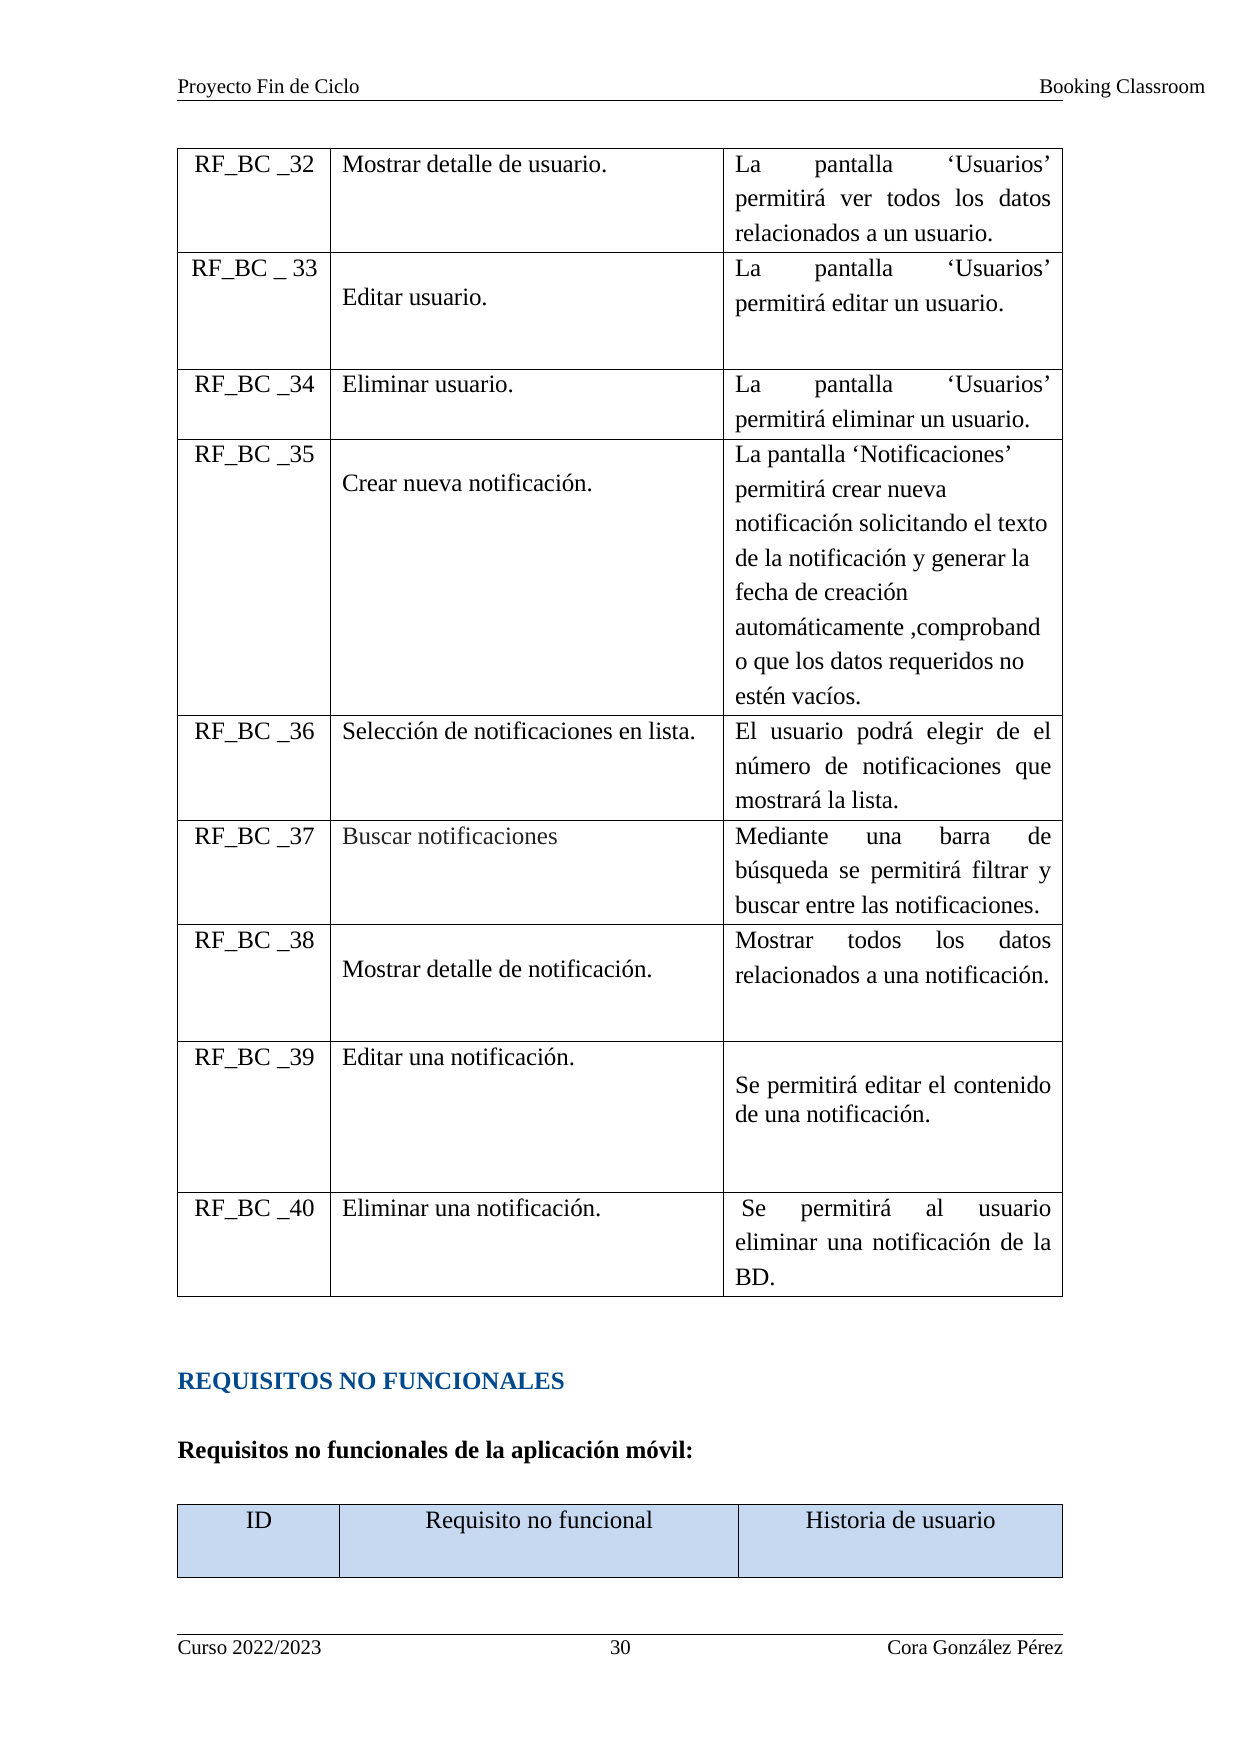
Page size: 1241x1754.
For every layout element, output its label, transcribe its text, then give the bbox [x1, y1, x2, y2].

subtitle REQUISITOS NO FUNCIONALES [177, 1366, 1063, 1395]
table_cell RF_BC _39 [178, 1042, 330, 1192]
table_cell RF_BC _36 [178, 716, 330, 820]
table_cell RF_BC _32 [178, 149, 330, 252]
text Requisitos no funcionales de la aplicación móvil: [177, 1435, 1063, 1464]
table_cell Mediante una barra de búsqueda se permitirá filtrar y buscar entre las notificaciones. [724, 821, 1062, 924]
table_cell Mostrar detalle de usuario. [331, 149, 723, 252]
table_cell RF_BC _35 [178, 440, 330, 715]
table_cell Mostrar todos los datos relacionados a una notificación. [724, 925, 1062, 1041]
table_header ID [178, 1505, 339, 1577]
table_cell Crear nueva notificación. [331, 440, 723, 715]
table_header Requisito no funcional [340, 1505, 738, 1577]
table_cell Se permitirá editar el contenido de una notificación. [724, 1042, 1062, 1192]
table_cell RF_BC _40 [178, 1193, 330, 1296]
table_cell El usuario podrá elegir de el número de notificaciones que mostrará la lista. [724, 716, 1062, 820]
table_cell Editar usuario. [331, 253, 723, 368]
table_cell La pantalla ‘Usuarios’ permitirá eliminar un usuario. [724, 370, 1062, 438]
table_cell La pantalla ‘Notificaciones’ permitirá crear nueva notificación solicitando el texto de la notificación y generar la fecha de creación automáticamente ,comprobando que los datos requeridos no estén vacíos. [724, 440, 1062, 715]
table_cell RF_BC _37 [178, 821, 330, 924]
table_cell Eliminar usuario. [331, 370, 723, 438]
table_cell Buscar notificaciones [331, 821, 723, 924]
table_cell Se permitirá al usuario eliminar una notificación de la BD. [724, 1193, 1062, 1296]
table_cell La pantalla ‘Usuarios’ permitirá ver todos los datos relacionados a un usuario. [724, 149, 1062, 252]
table_cell Editar una notificación. [331, 1042, 723, 1192]
table_cell Selección de notificaciones en lista. [331, 716, 723, 820]
table_cell RF_BC _34 [178, 370, 330, 438]
table_header Historia de usuario [739, 1505, 1062, 1577]
table_cell Mostrar detalle de notificación. [331, 925, 723, 1041]
table_cell Eliminar una notificación. [331, 1193, 723, 1296]
table_cell RF_BC _38 [178, 925, 330, 1041]
table_cell RF_BC _ 33 [178, 253, 330, 368]
table_cell La pantalla ‘Usuarios’ permitirá editar un usuario. [724, 253, 1062, 368]
